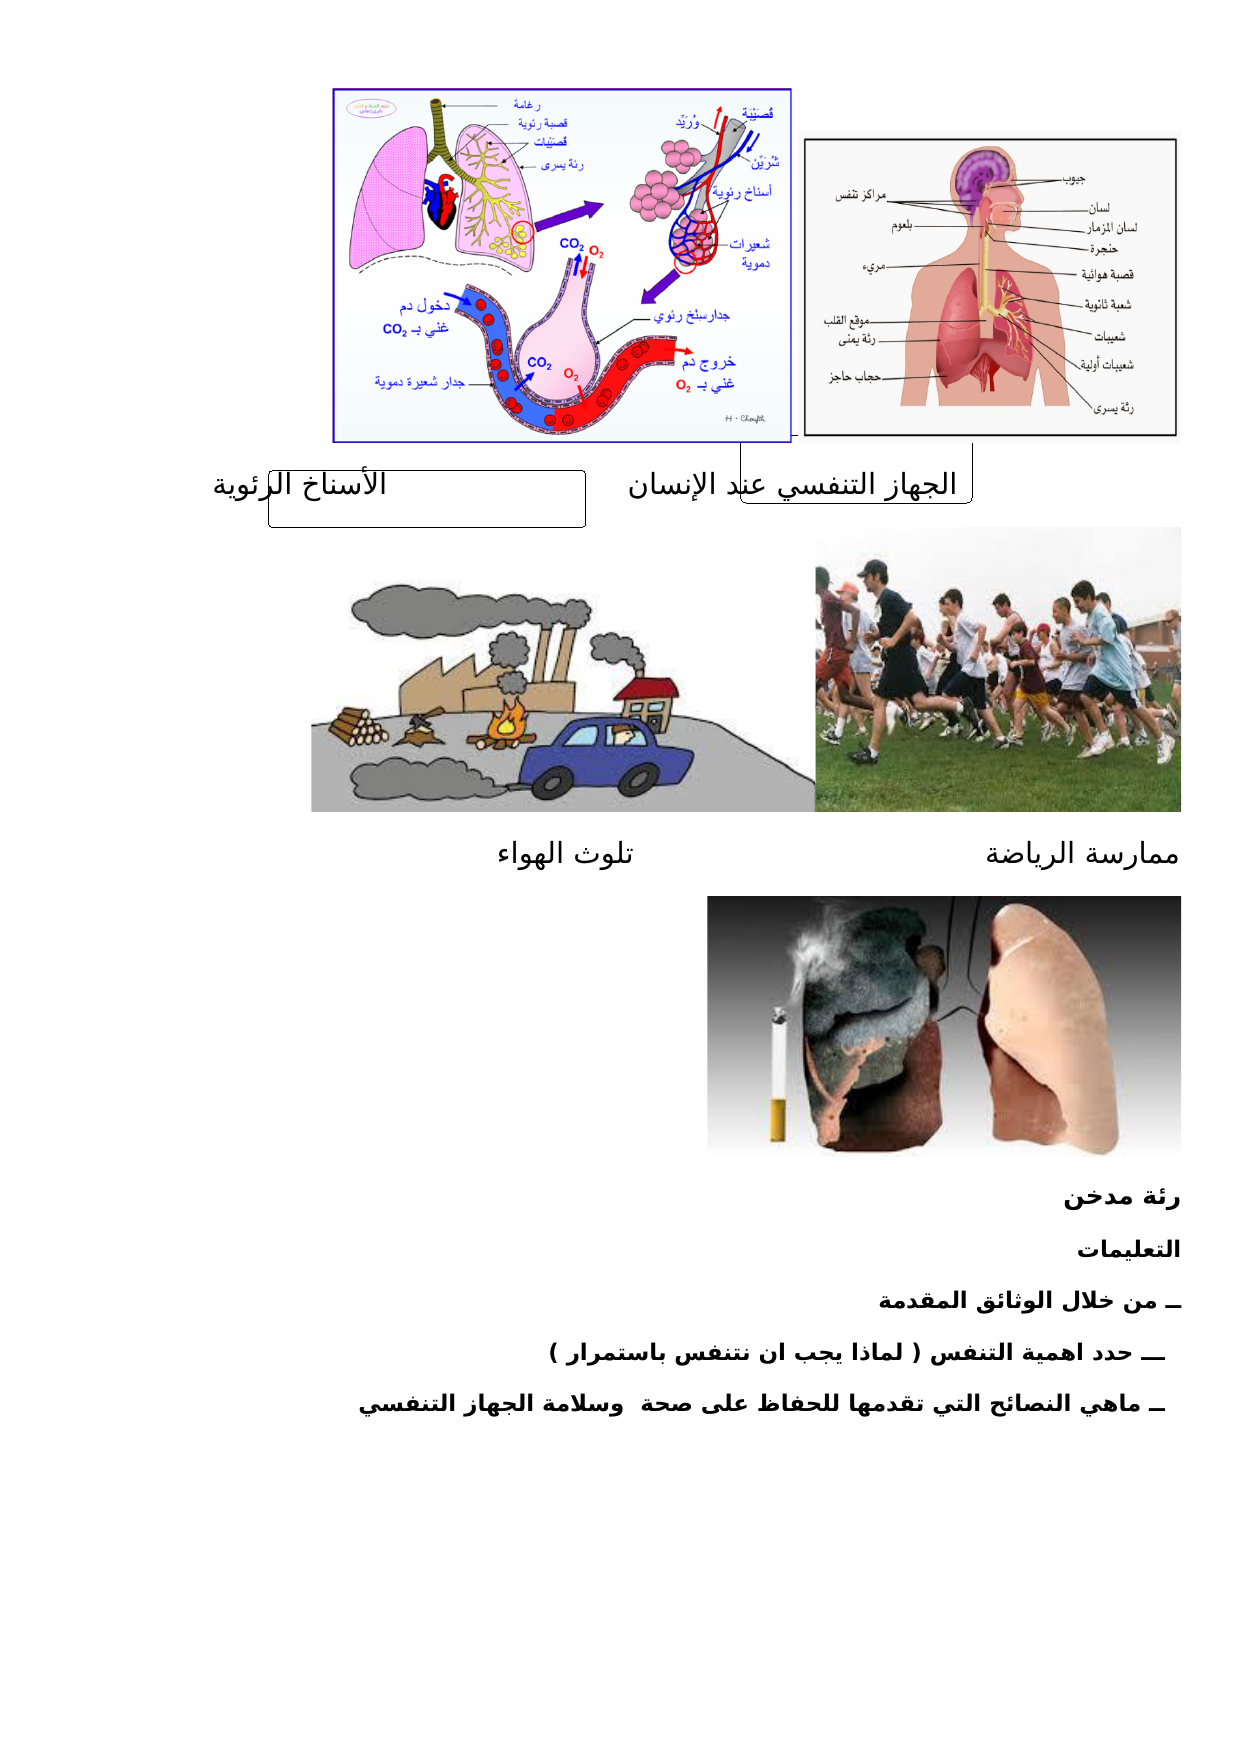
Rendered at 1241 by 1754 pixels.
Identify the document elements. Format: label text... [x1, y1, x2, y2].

text رئة مدخن [89, 1181, 1181, 1211]
text ــ ماهي النصائح التي تقدمها للحفاظ على صحة وسلامة الجهاز التنفسي [89, 1390, 1181, 1417]
text التعليمات [89, 1236, 1181, 1262]
text ـــ حدد اهمية التنفس ( لماذا يجب ان نتنفس باستمرار ) [89, 1339, 1181, 1365]
text ممارسة الرياضة تلوث الهواء [89, 836, 1181, 870]
picture [332, 88, 792, 443]
text ــ من خلال الوثائق المقدمة [89, 1287, 1181, 1314]
text الجهاز التنفسي عند الإنسان الأسناخ الرئوية [89, 468, 1181, 502]
picture [798, 131, 1182, 443]
